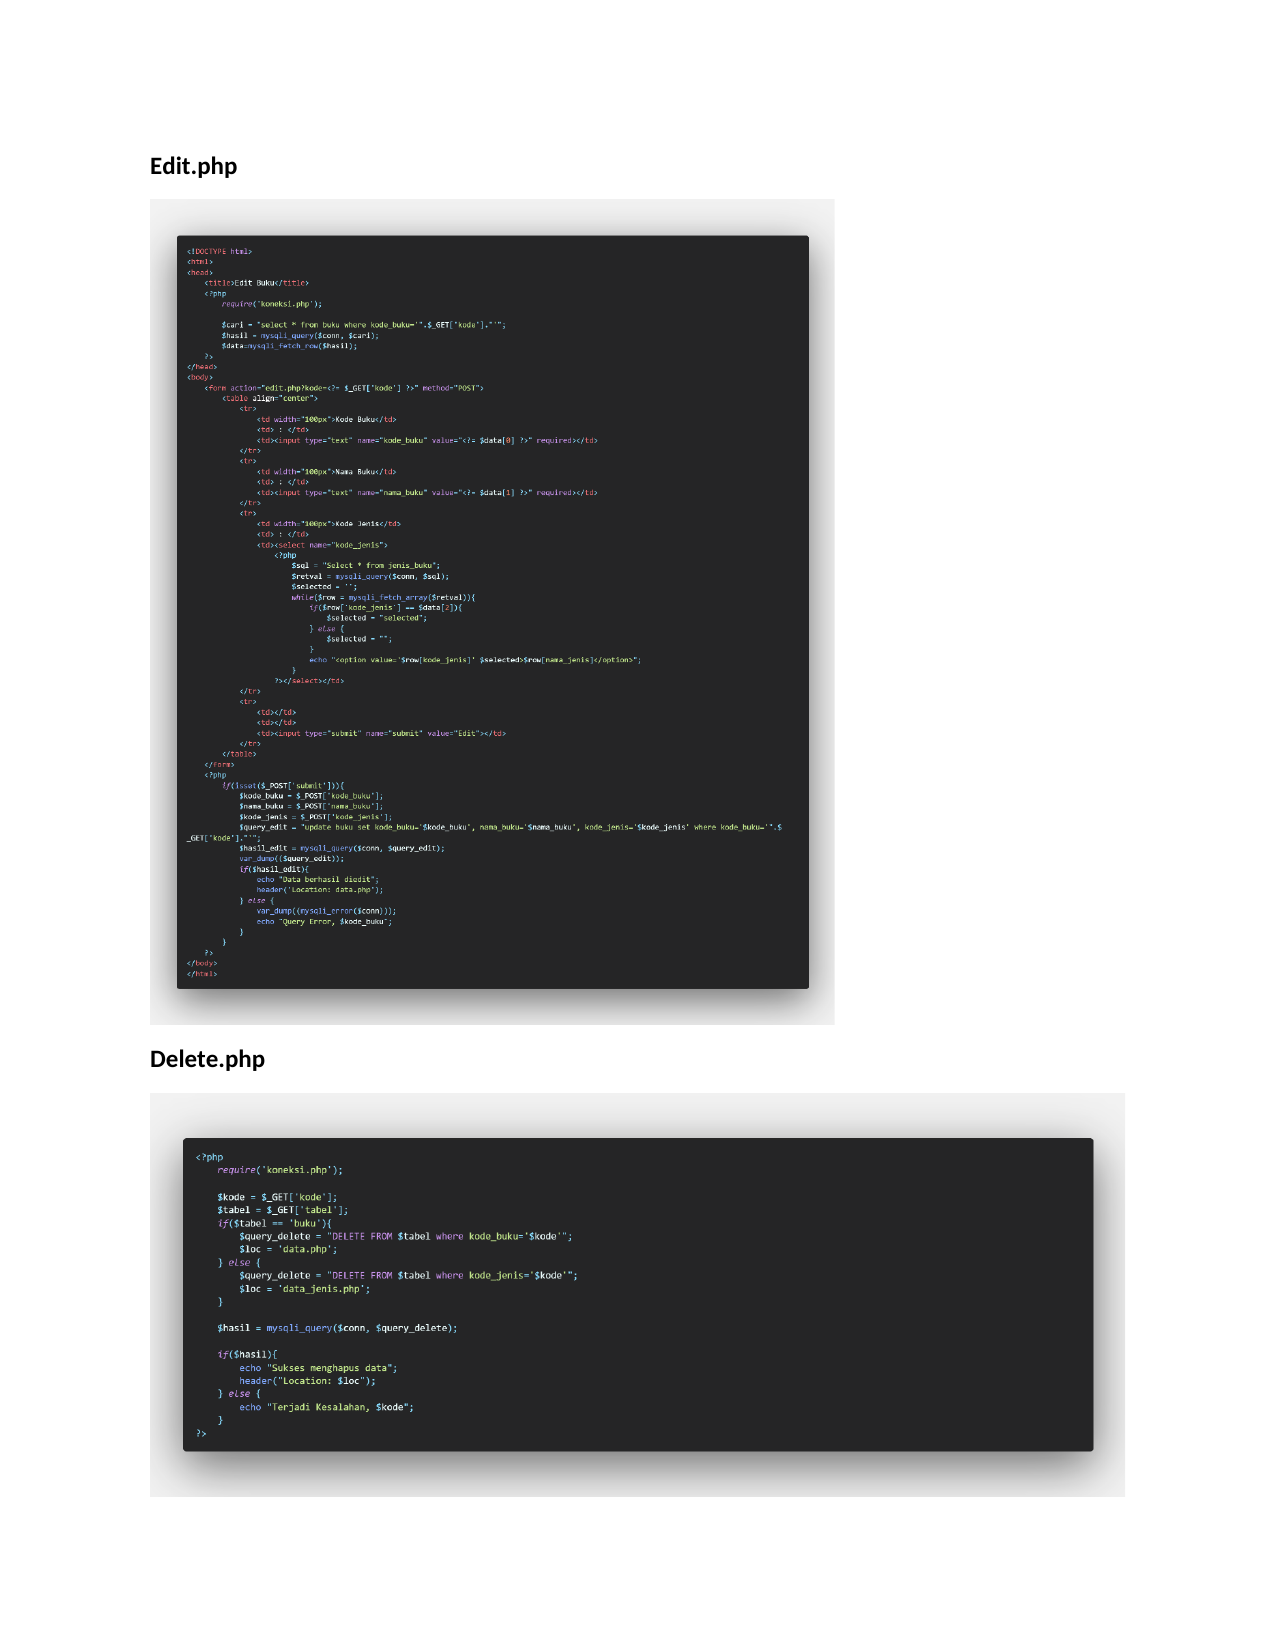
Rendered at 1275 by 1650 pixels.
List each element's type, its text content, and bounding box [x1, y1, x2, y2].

text Edit.php [150, 150, 1125, 181]
picture [150, 199, 835, 1025]
text Delete.php [150, 1043, 1125, 1074]
picture [150, 1093, 1125, 1497]
